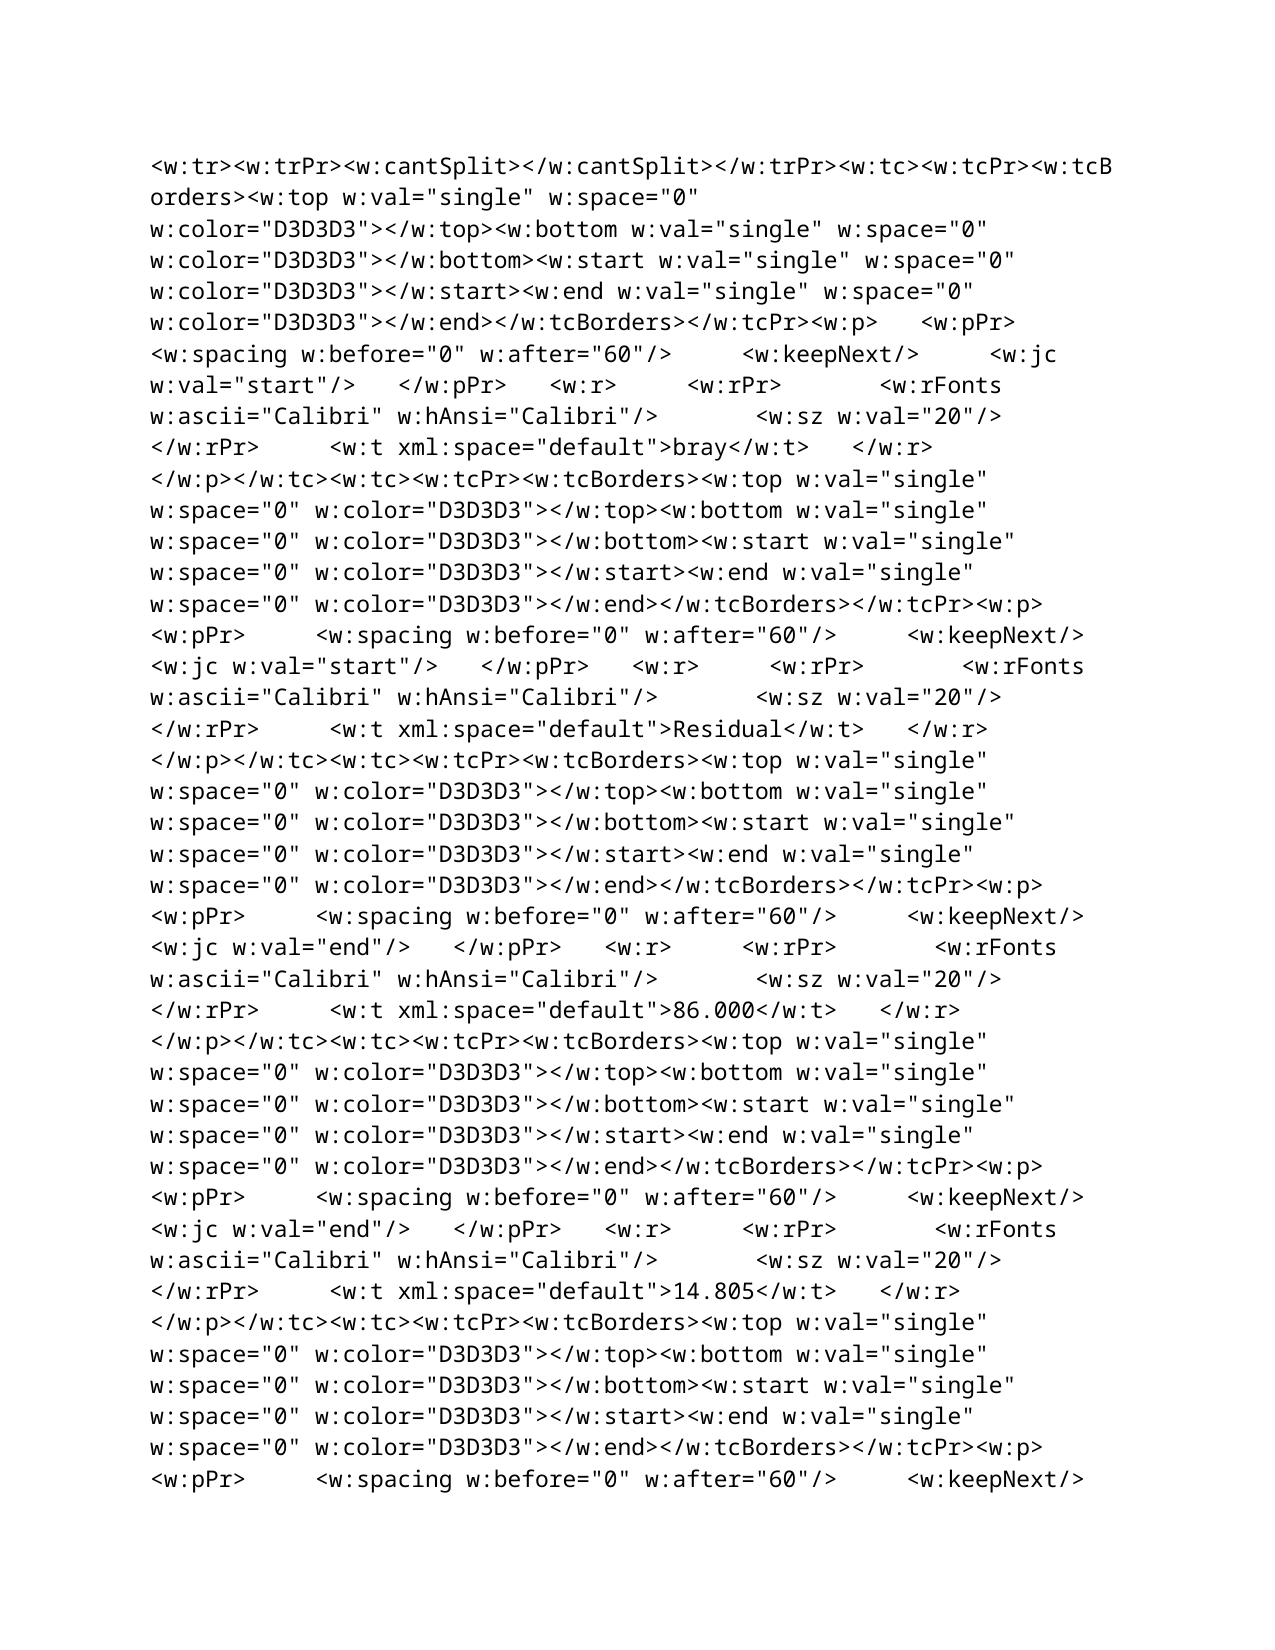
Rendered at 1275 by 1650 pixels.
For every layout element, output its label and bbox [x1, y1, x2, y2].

text [150, 150, 1125, 1494]
